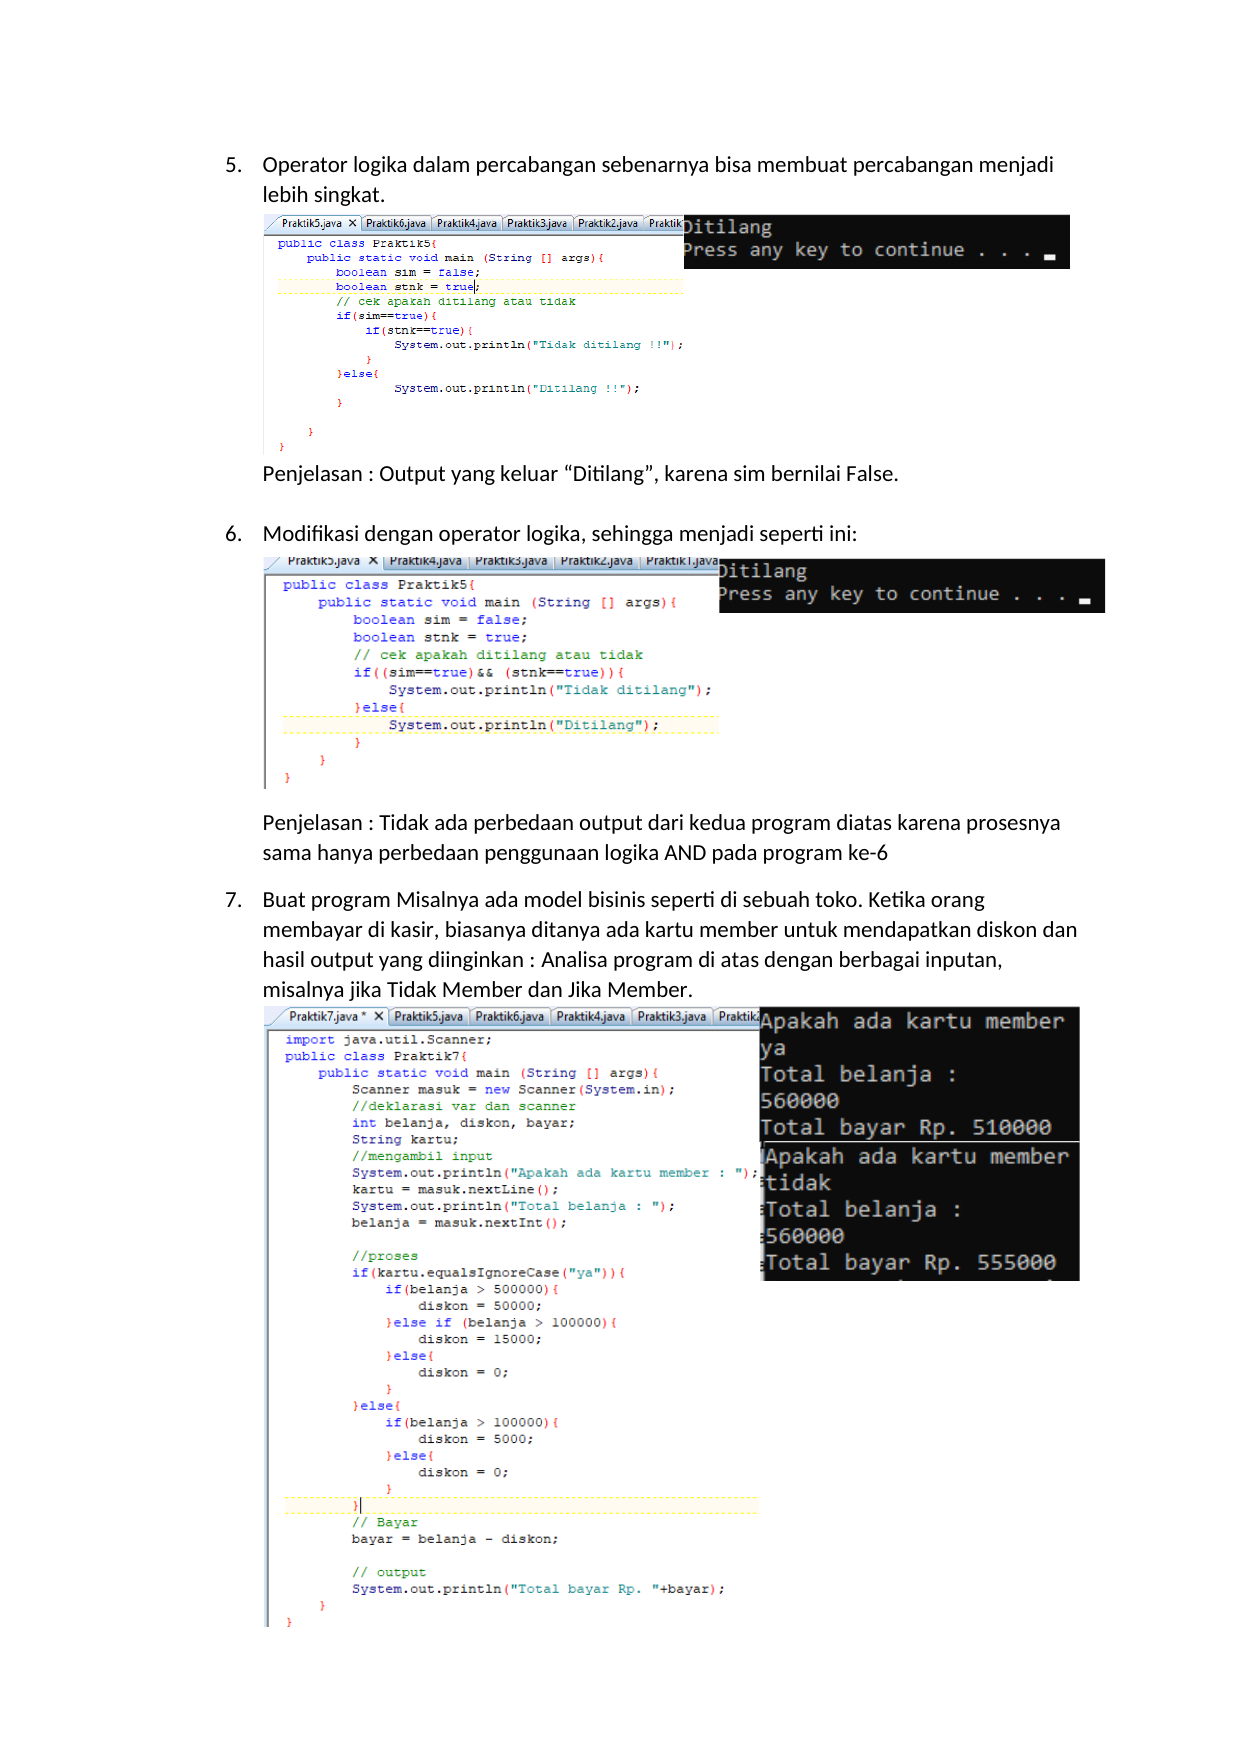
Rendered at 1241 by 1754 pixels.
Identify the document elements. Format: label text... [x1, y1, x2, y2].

picture [264, 1006, 1080, 1627]
picture [263, 557, 1106, 789]
list Operator logika dalam percabangan sebenarnya bisa membuat percabangan menjadi lebih singkat. [225, 150, 1090, 208]
list Modifikasi dengan operator logika, sehingga menjadi seperti ini: [225, 519, 1090, 547]
picture [263, 214, 1070, 455]
list Buat program Misalnya ada model bisinis seperti di sebuah toko. Ketika orang membayar di kasir, biasanya ditanya ada kartu member untuk mendapatkan diskon dan hasil output yang diinginkan : Analisa program di atas dengan berbagai inputan, misalnya jika Tidak Member dan Jika Member. [225, 885, 1090, 1003]
